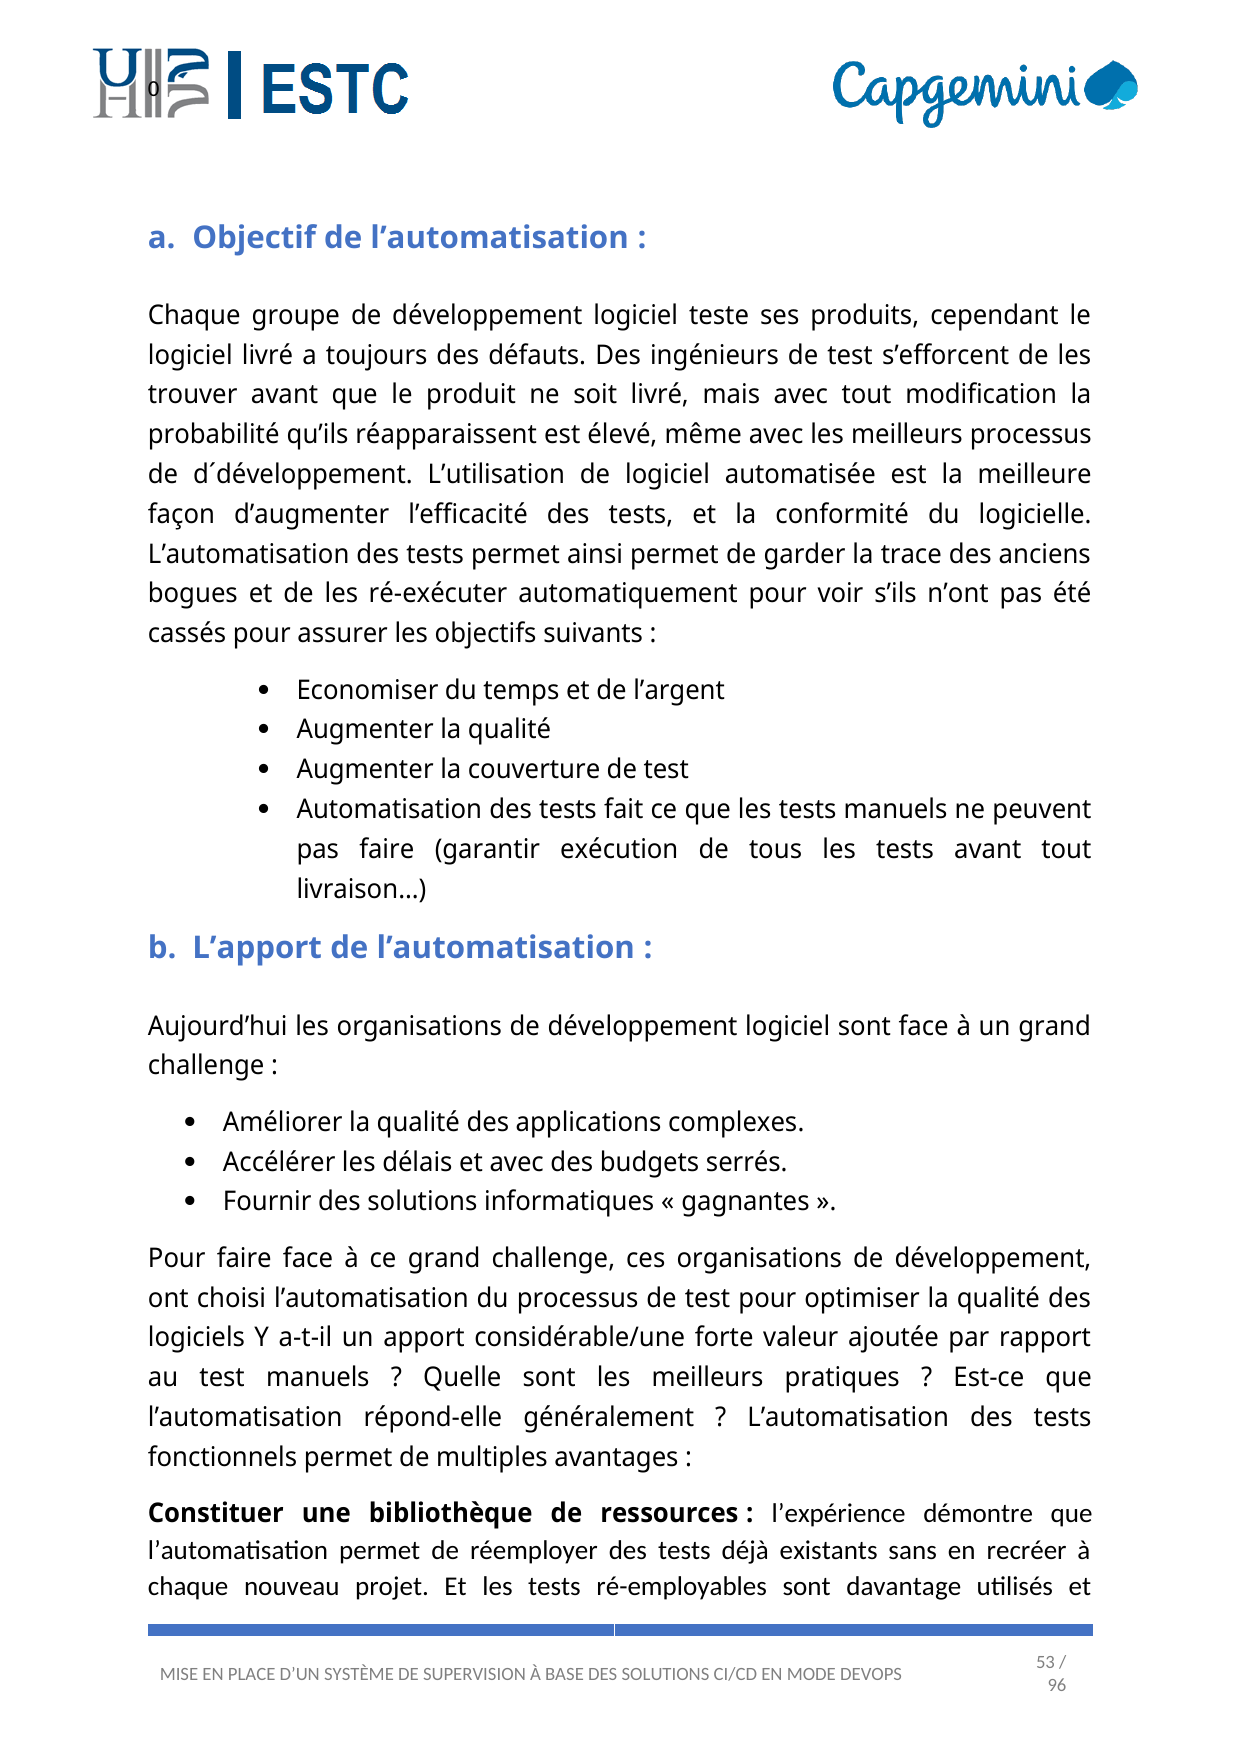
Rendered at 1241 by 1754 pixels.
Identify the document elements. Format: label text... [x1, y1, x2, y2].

subtitle Objectif de l’automatisation : [148, 215, 1093, 257]
list Automatisation des tests fait ce que les tests manuels ne peuvent pas faire (garantir exécution de tous les tests avant tout livraison…) [259, 789, 1093, 906]
picture [833, 60, 1139, 128]
list Augmenter la qualité [259, 710, 1093, 747]
list Accélérer les délais et avec des budgets serrés. [185, 1142, 1093, 1179]
list Améliorer la qualité des applications complexes. [185, 1102, 1093, 1139]
list Fournir des solutions informatiques « gagnantes ». [185, 1182, 1093, 1219]
list Economiser du temps et de l’argent [259, 670, 1093, 707]
list Augmenter la couverture de test [259, 750, 1093, 787]
text Pour faire face à ce grand challenge, ces organisations de développement, ont choisi l’automatisation du processus de test pour optimiser la qualité des logiciels Y a-t-il un apport considérable/une forte valeur ajoutée par rapport au test manuels ? Quelle sont les meilleurs pratiques ? Est-ce que l’automatisation répond-elle généralement ? L’automatisation des tests fonctionnels permet de multiples avantages : [148, 1238, 1093, 1474]
subtitle L’apport de l’automatisation : [148, 926, 1093, 968]
text Chaque groupe de développement logiciel teste ses produits, cependant le logiciel livré a toujours des défauts. Des ingénieurs de test s’efforcent de les trouver avant que le produit ne soit livré, mais avec tout modification la probabilité qu’ils réapparaissent est élevé, même avec les meilleurs processus de d´développement. L’utilisation de logiciel automatisée est la meilleure façon d’augmenter l’efficacité des tests, et la conformité du logicielle. L’automatisation des tests permet ainsi permet de garder la trace des anciens bogues et de les ré-exécuter automatiquement pour voir s’ils n’ont pas été cassés pour assurer les objectifs suivants : [148, 295, 1093, 651]
picture [87, 40, 418, 136]
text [148, 1494, 1093, 1602]
text Aujourd’hui les organisations de développement logiciel sont face à un grand challenge : [148, 1006, 1093, 1083]
